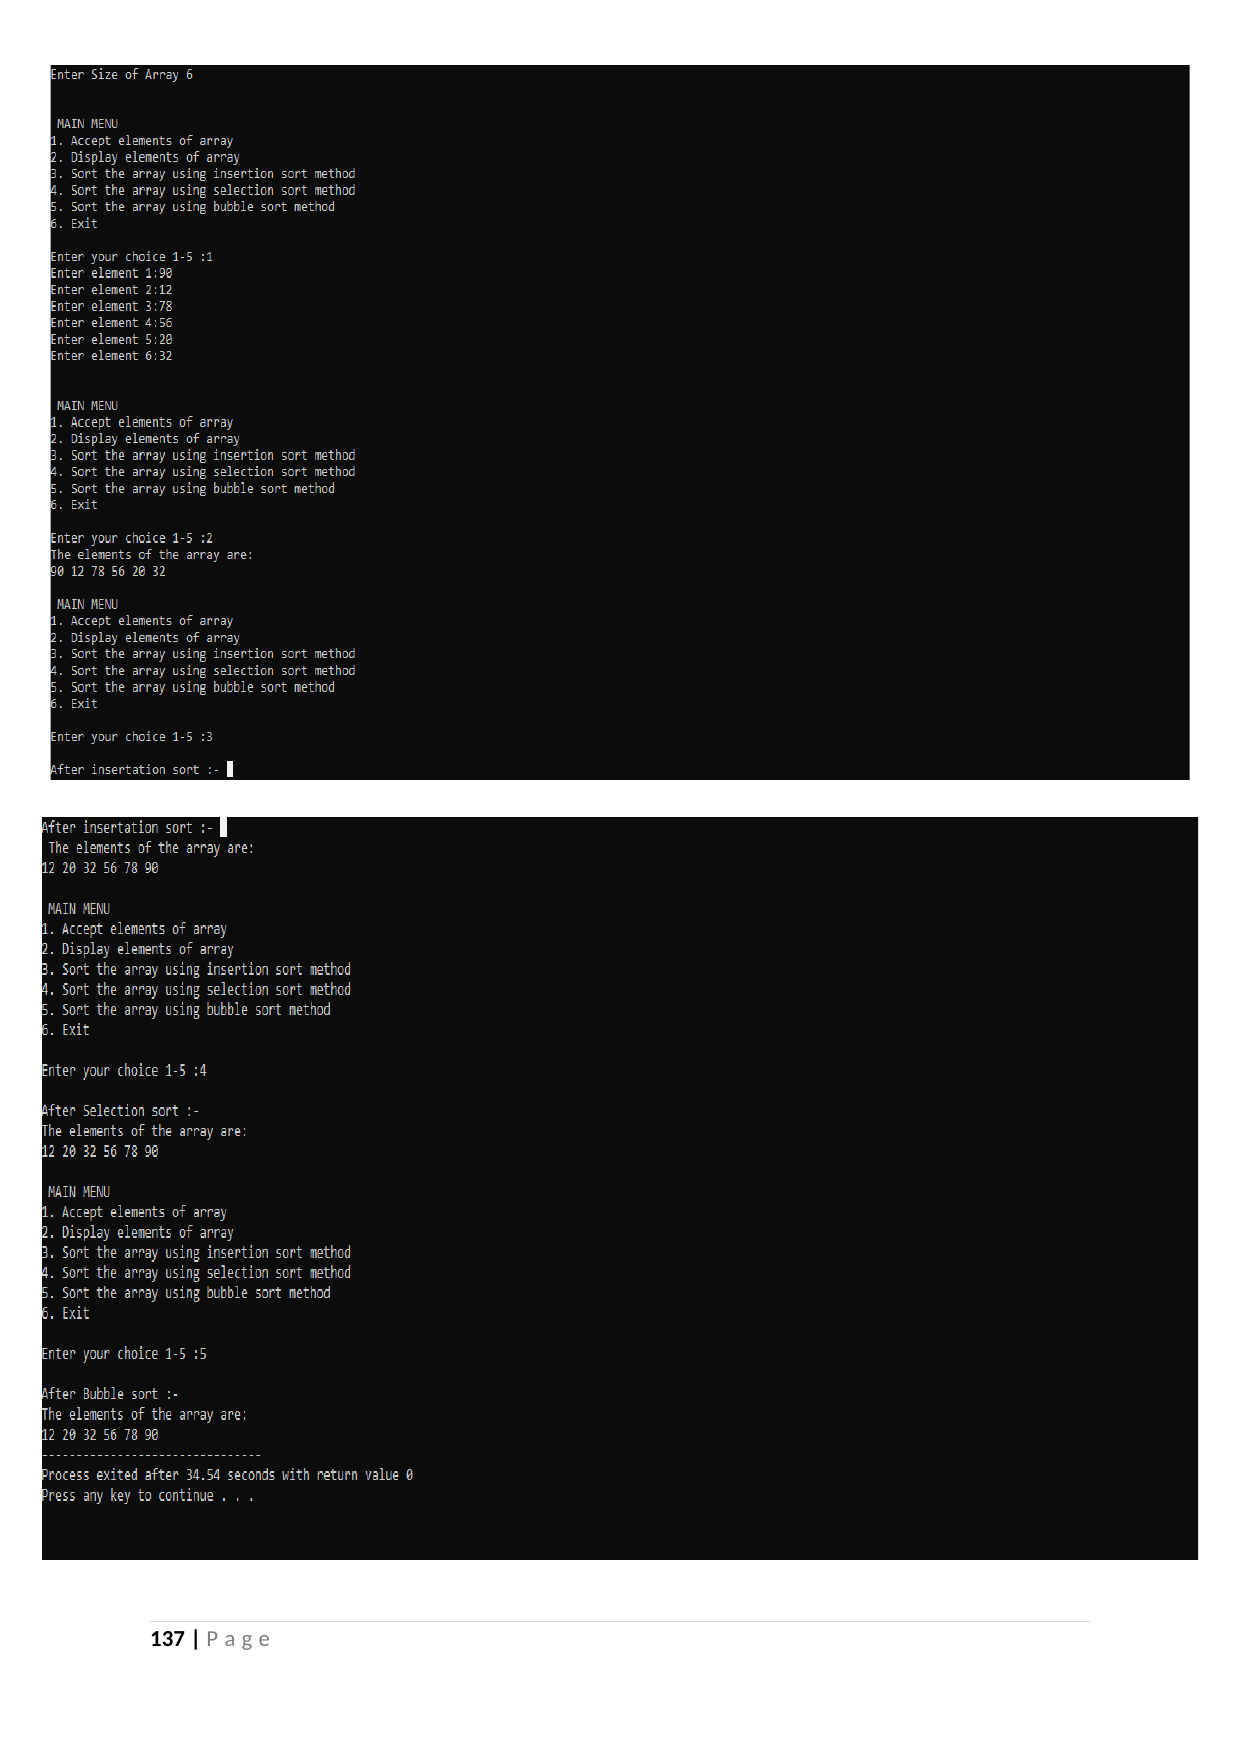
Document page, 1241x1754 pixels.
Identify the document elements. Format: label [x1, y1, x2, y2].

picture [50, 65, 1190, 780]
picture [42, 817, 1199, 1560]
